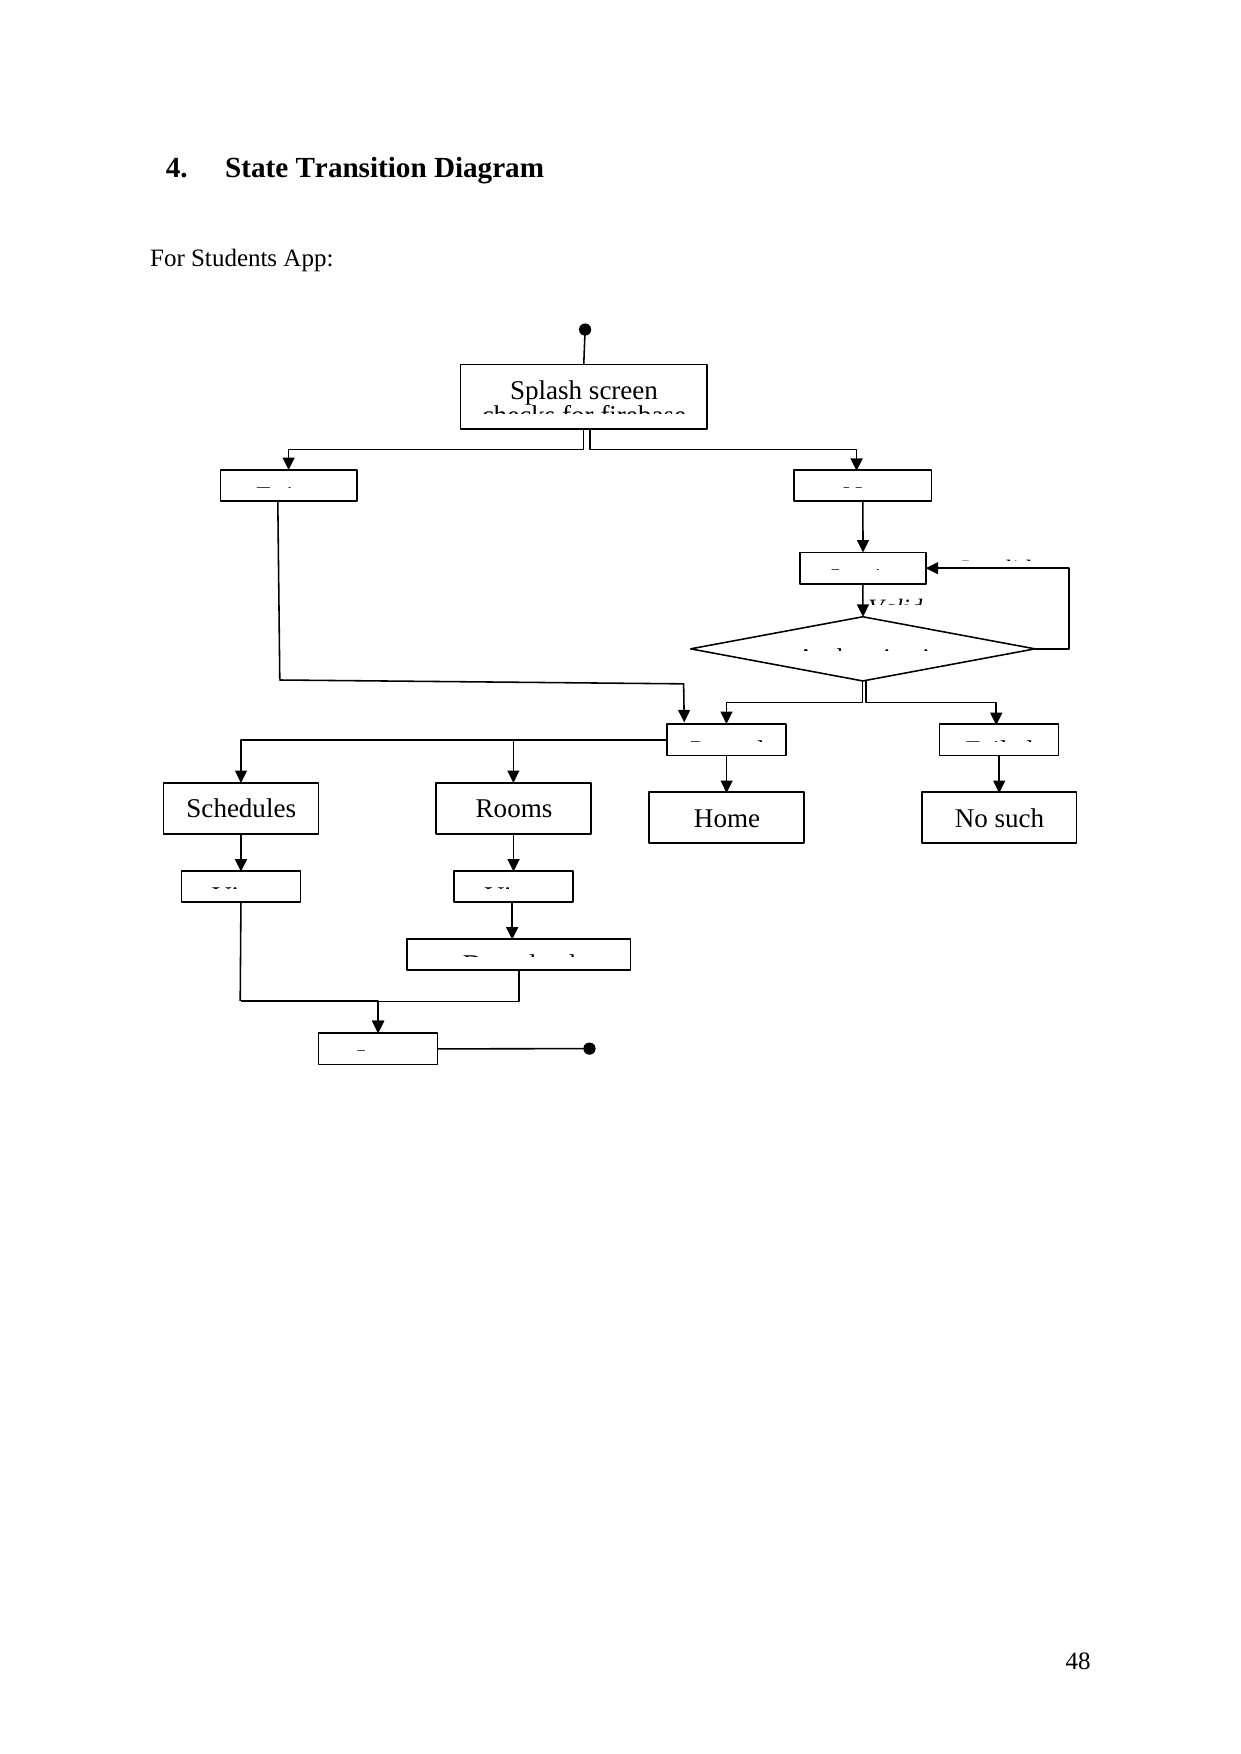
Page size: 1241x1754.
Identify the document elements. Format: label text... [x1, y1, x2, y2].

text For Students App: [150, 243, 1090, 272]
subtitle State Transition Diagram [187, 150, 1090, 183]
